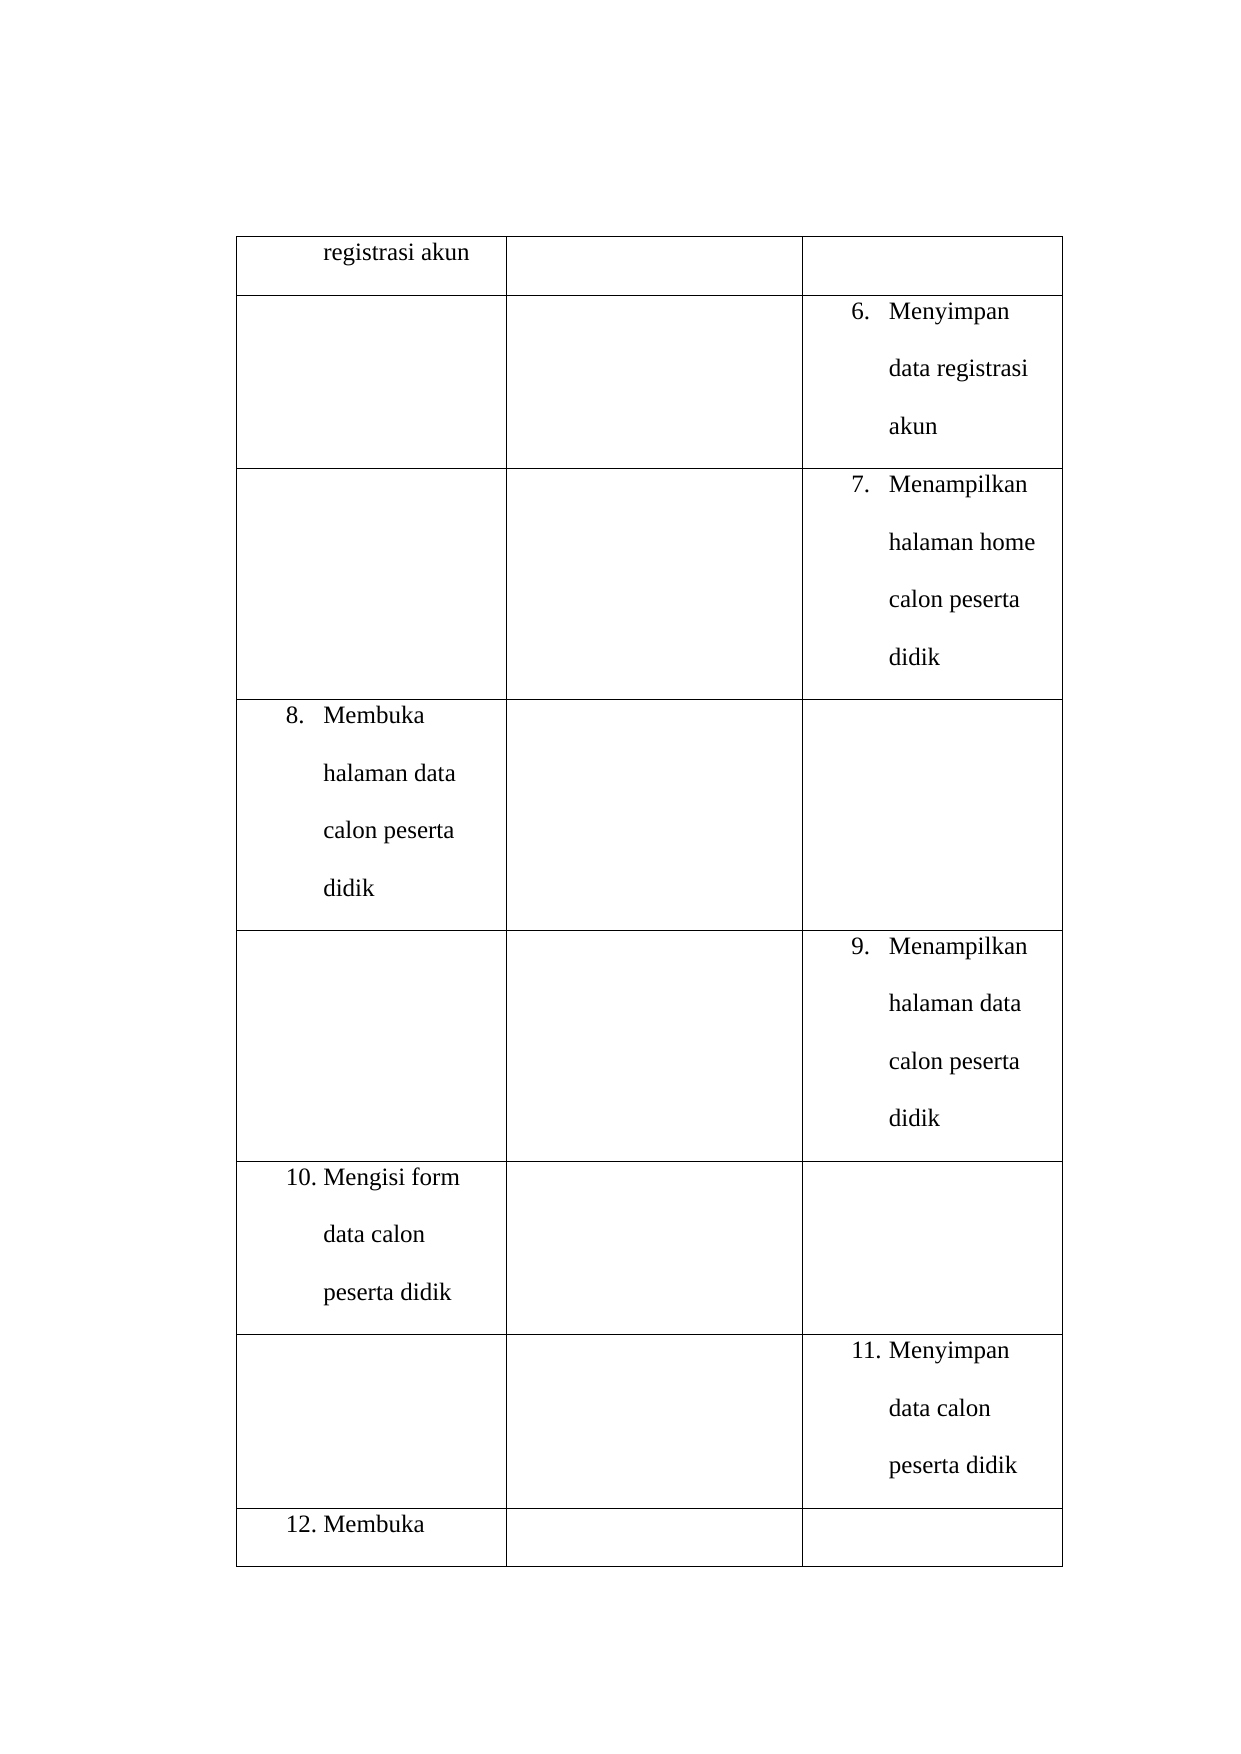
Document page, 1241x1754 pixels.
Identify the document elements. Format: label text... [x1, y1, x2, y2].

table_cell Membuka halaman data calon peserta didik [237, 700, 506, 930]
table_cell [507, 931, 802, 1161]
table_cell [803, 1162, 1062, 1334]
table_cell [507, 1162, 802, 1334]
table_cell Menyimpan data registrasi akun [803, 296, 1062, 468]
table_cell [803, 1509, 1062, 1566]
table_cell [237, 931, 506, 1161]
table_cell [237, 1509, 506, 1566]
table_cell [803, 237, 1062, 295]
table_cell [507, 1335, 802, 1508]
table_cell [237, 237, 506, 295]
table_cell Mengisi form data calon peserta didik [237, 1162, 506, 1334]
table_cell Menampilkan halaman home calon peserta didik [803, 469, 1062, 699]
table_cell [237, 296, 506, 468]
table_cell [507, 1509, 802, 1566]
table_cell Menyimpan data calon peserta didik [803, 1335, 1062, 1508]
table_cell [507, 237, 802, 295]
table_cell [237, 1335, 506, 1508]
table_cell [507, 296, 802, 468]
table_cell [803, 700, 1062, 930]
table_cell [507, 469, 802, 699]
table_cell Menampilkan halaman data calon peserta didik [803, 931, 1062, 1161]
table_cell [237, 469, 506, 699]
table_cell [507, 700, 802, 930]
